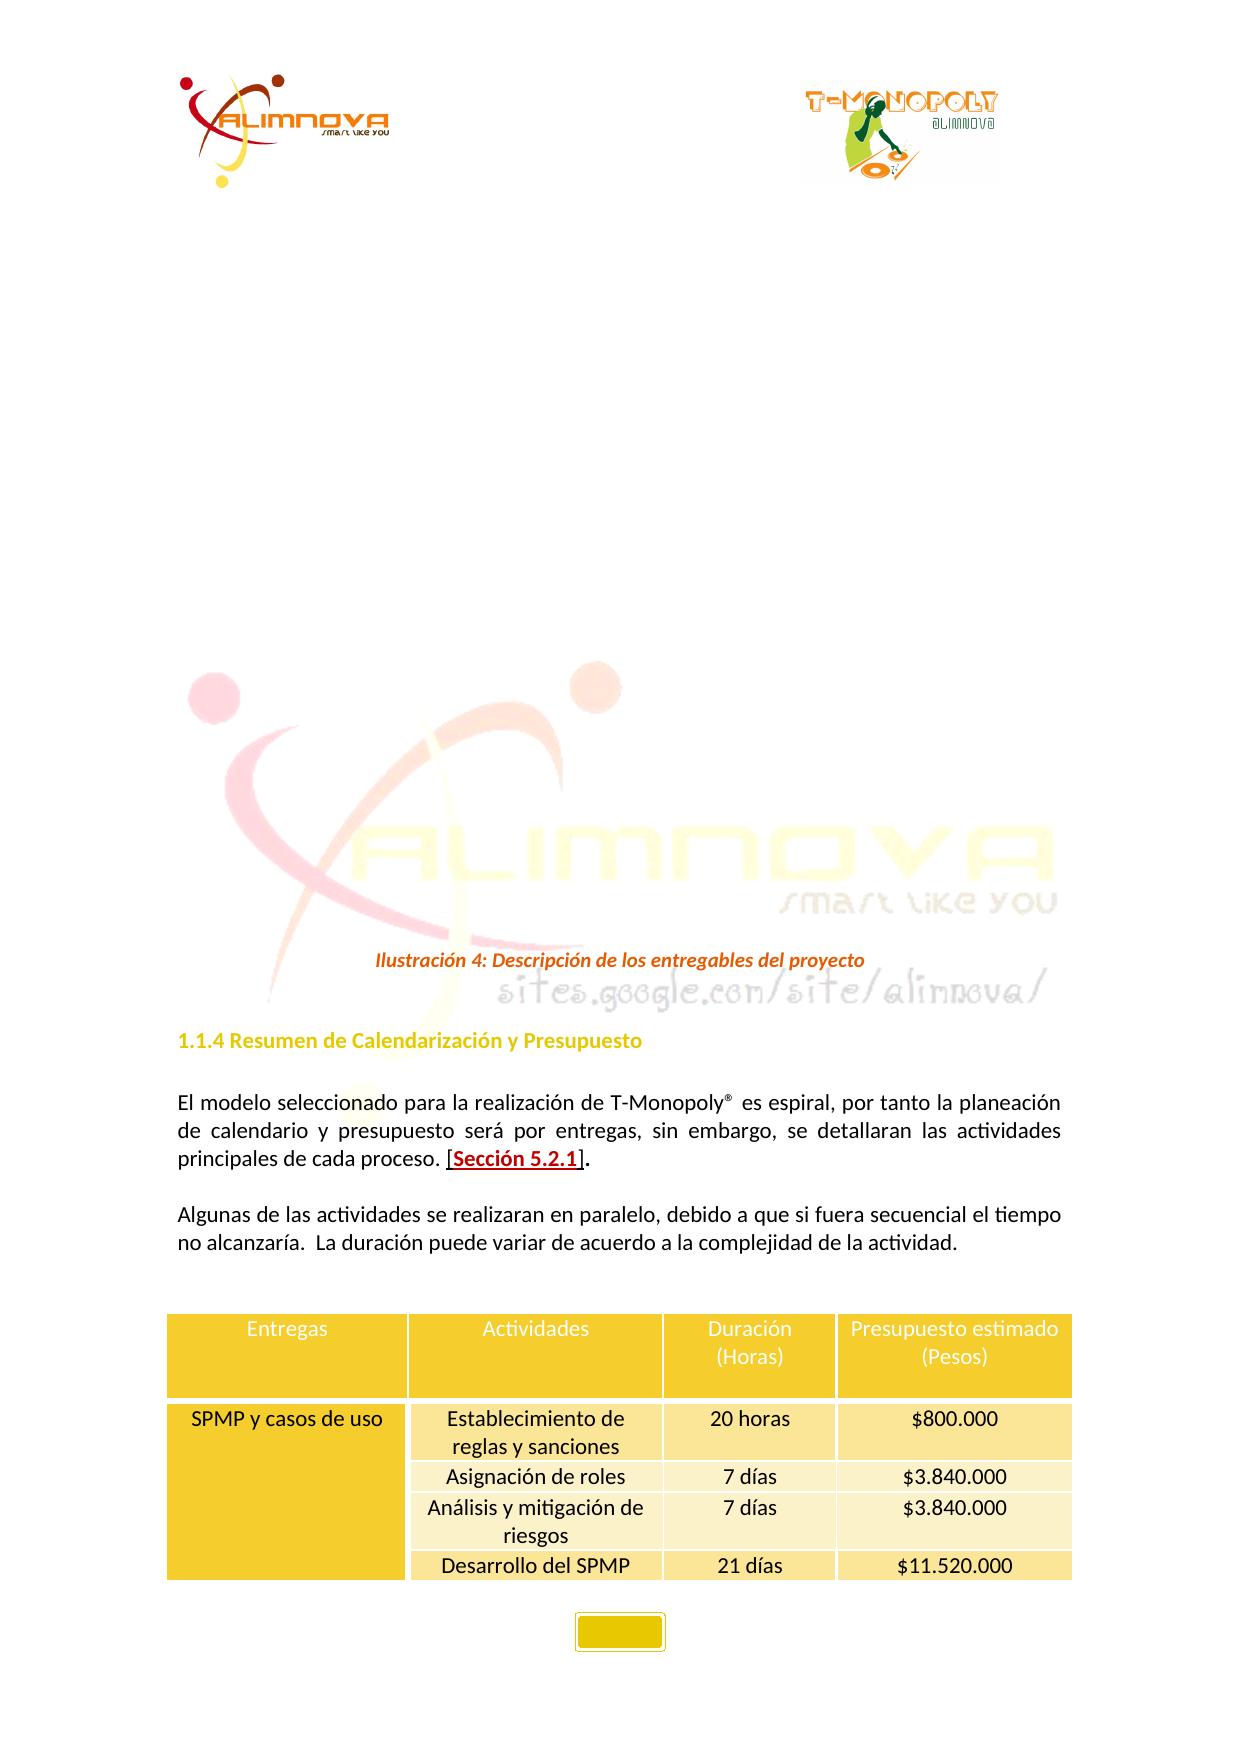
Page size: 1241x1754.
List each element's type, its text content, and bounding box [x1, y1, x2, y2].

table_cell Desarrollo del SPMP [411, 1551, 662, 1580]
list El modelo seleccionado para la realización de T-Monopoly® es espiral, por tanto la planeación de calendario y presupuesto será por entregas, sin embargo, se detallaran las actividades principales de cada proceso. [Sección 5.2.1]. [177, 1088, 1063, 1172]
table_header Entregas [167, 1314, 407, 1398]
table_cell $800.000 [838, 1404, 1072, 1460]
table_cell Asignación de roles [411, 1462, 663, 1491]
picture [177, 73, 389, 189]
table_cell Establecimiento de reglas y sanciones [411, 1404, 662, 1460]
picture [802, 79, 1002, 184]
table_cell Análisis y mitigación de riesgos [411, 1493, 663, 1549]
text Ilustración 4: Descripción de los entregables del proyecto [177, 947, 1063, 973]
list Algunas de las actividades se realizaran en paralelo, debido a que si fuera secuencial el tiempo no alcanzaría. La duración puede variar de acuerdo a la complejidad de la actividad. [177, 1200, 1063, 1256]
table_cell 7 días [664, 1462, 836, 1491]
table_cell SPMP y casos de uso [167, 1404, 405, 1580]
table_cell 21 días [664, 1551, 835, 1580]
table_cell $3.840.000 [837, 1493, 1072, 1549]
subtitle 1.1.4 Resumen de Calendarización y Presupuesto [177, 1026, 1063, 1054]
table_cell 20 horas [664, 1404, 835, 1460]
table_cell 7 días [664, 1493, 836, 1549]
table_header Duración (Horas) [664, 1314, 835, 1398]
table_header Presupuesto estimado (Pesos) [838, 1314, 1072, 1398]
table_cell $3.840.000 [837, 1462, 1072, 1491]
table_cell $11.520.000 [838, 1551, 1072, 1580]
table_header Actividades [409, 1314, 662, 1398]
